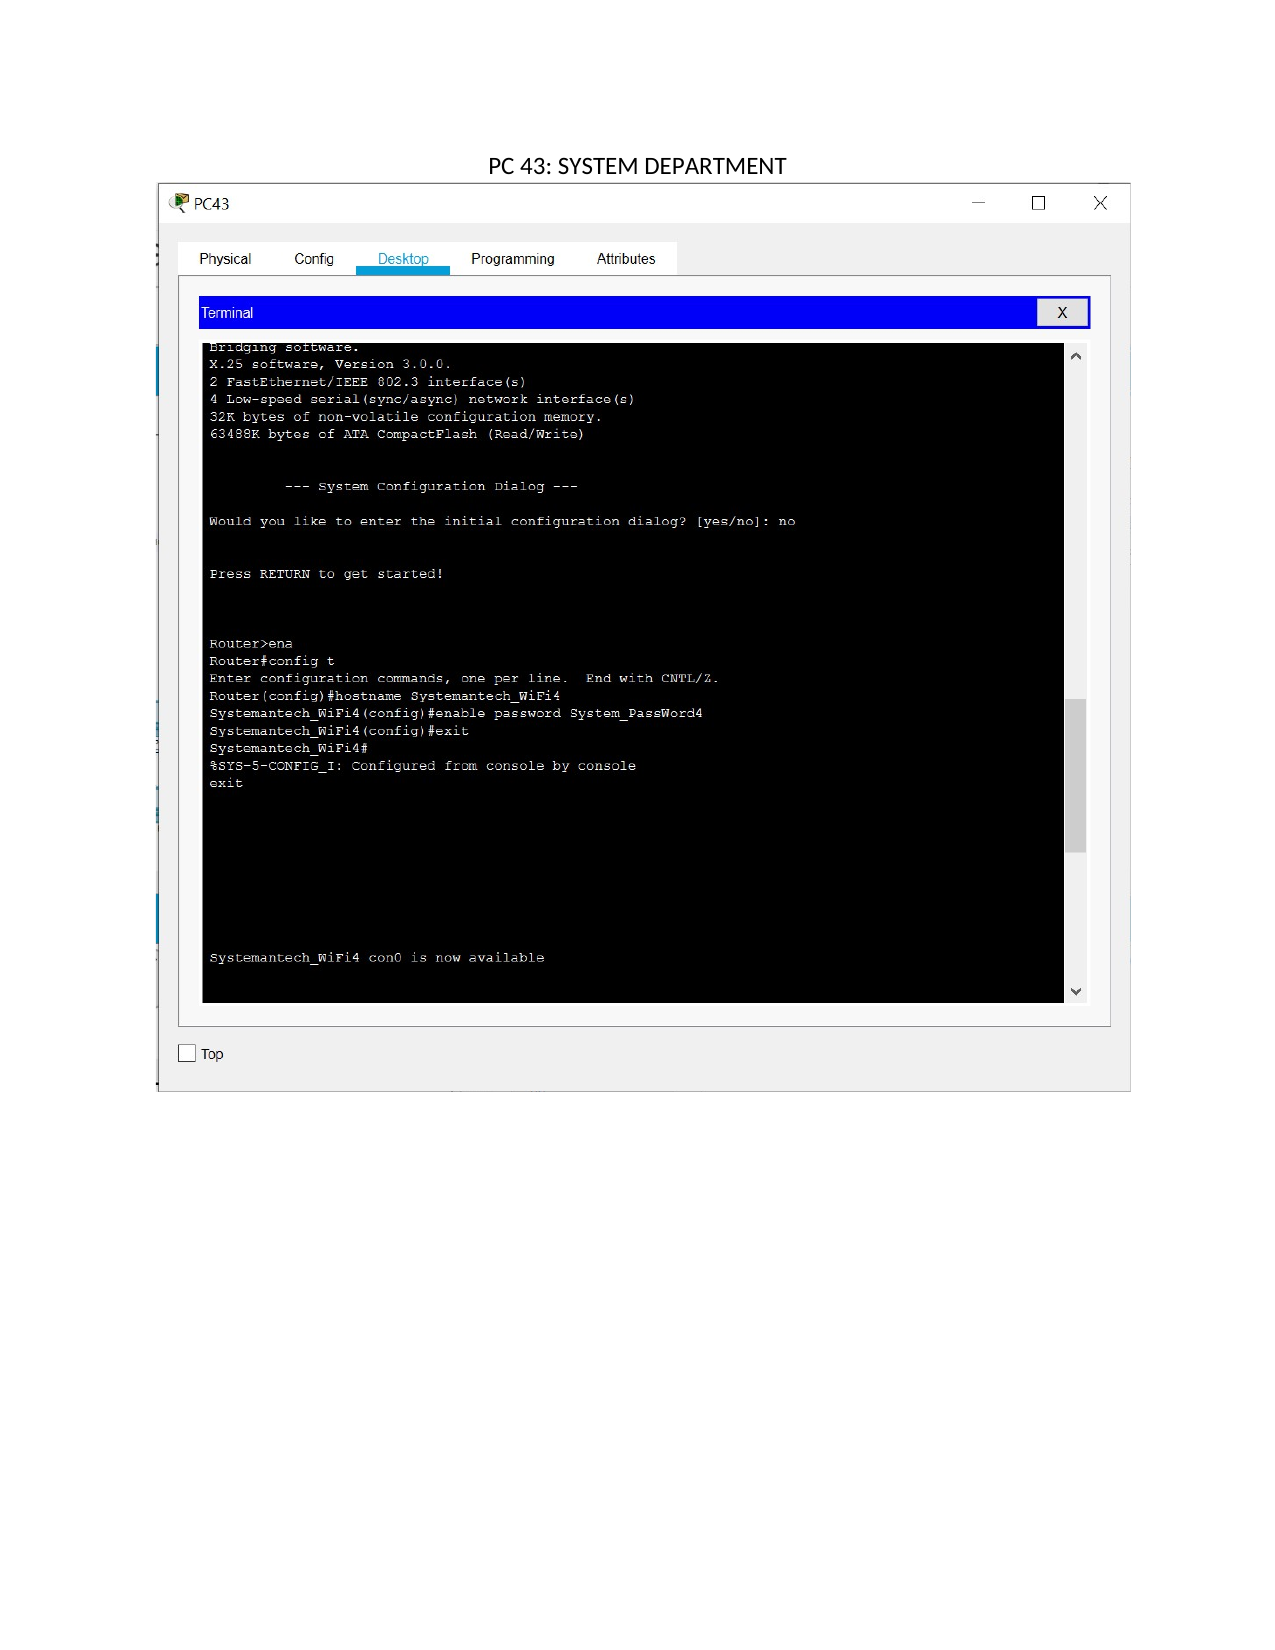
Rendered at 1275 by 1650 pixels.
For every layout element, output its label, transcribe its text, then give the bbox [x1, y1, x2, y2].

picture [155, 182, 1131, 1092]
subtitle PC 43: SYSTEM DEPARTMENT [488, 150, 1125, 180]
